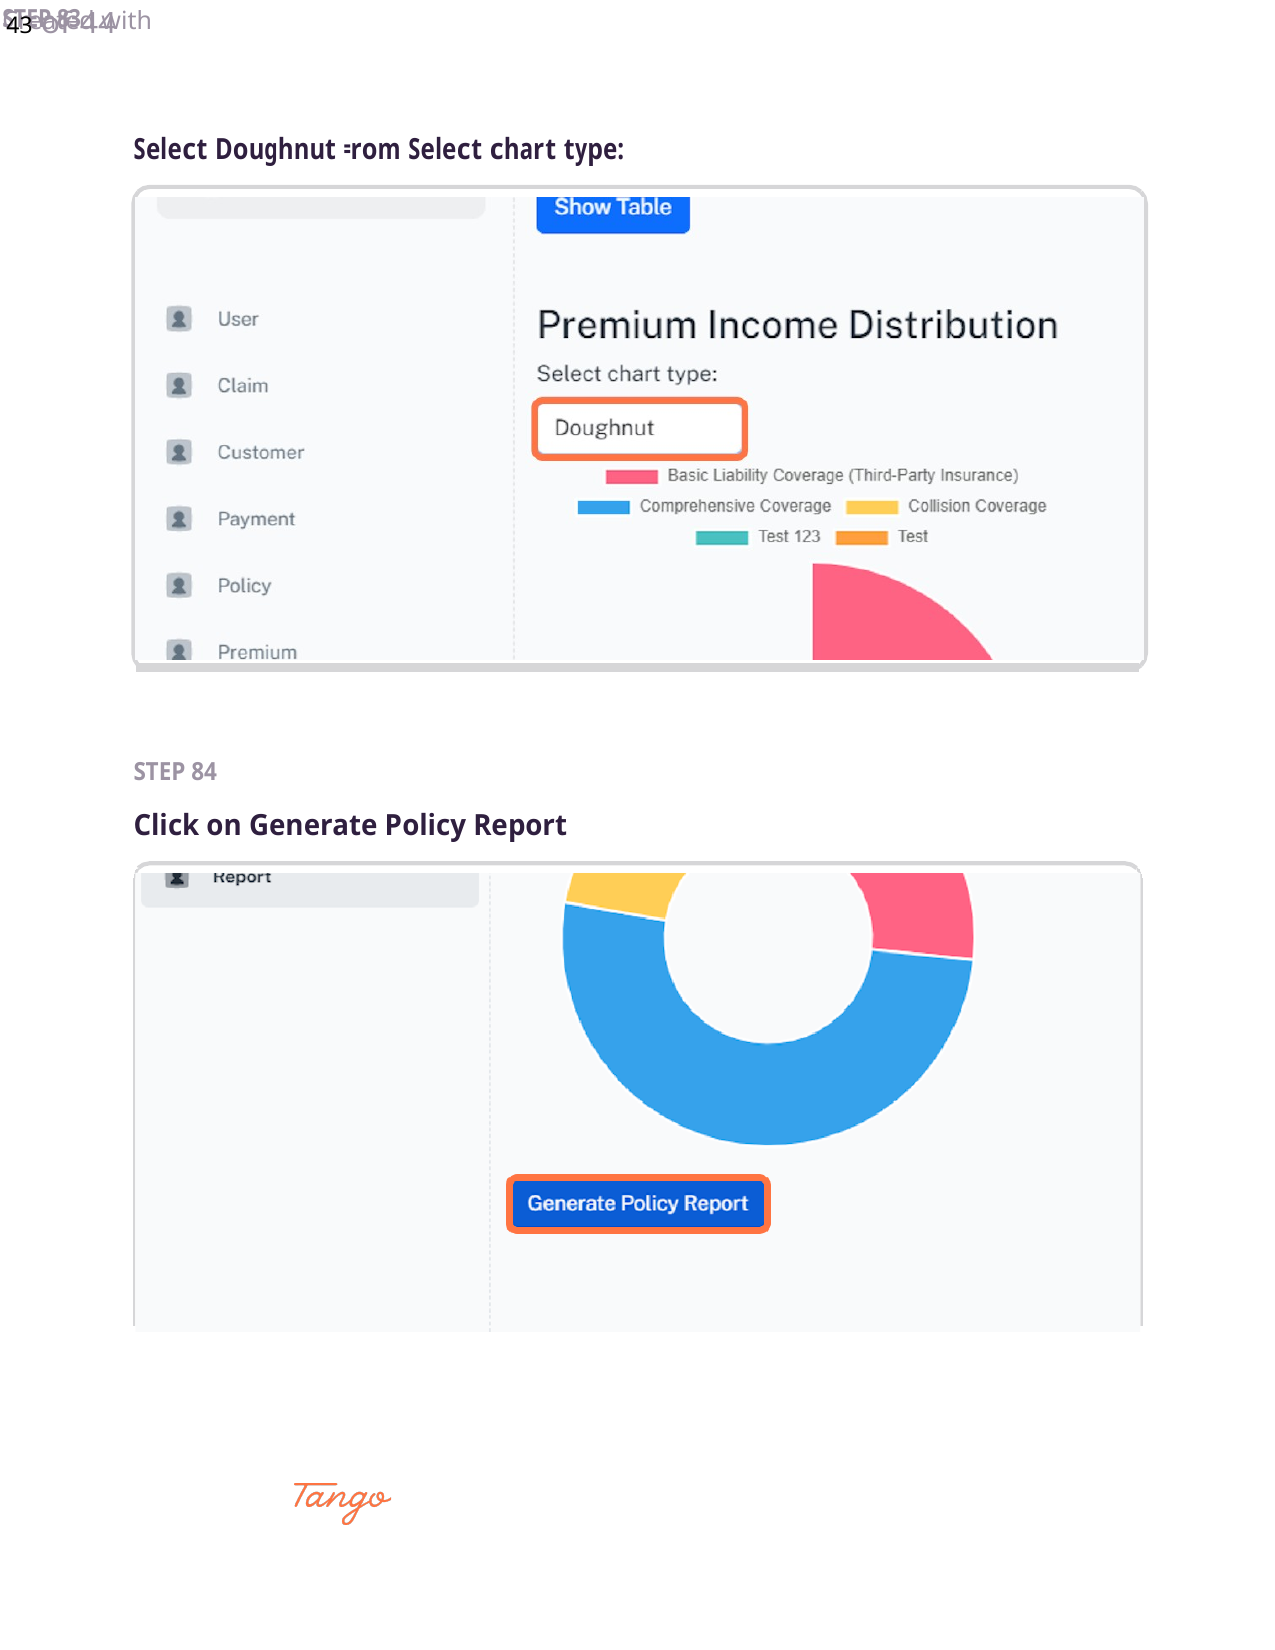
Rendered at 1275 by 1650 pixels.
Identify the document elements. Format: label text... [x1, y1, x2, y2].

picture [294, 1483, 392, 1525]
text STEP 84 [133, 753, 1156, 787]
text Click on Generate Policy Report [133, 804, 1156, 844]
text Select Doughnut =rom Select chart type: [133, 128, 1156, 168]
picture [131, 865, 1144, 1332]
picture [135, 197, 1144, 660]
